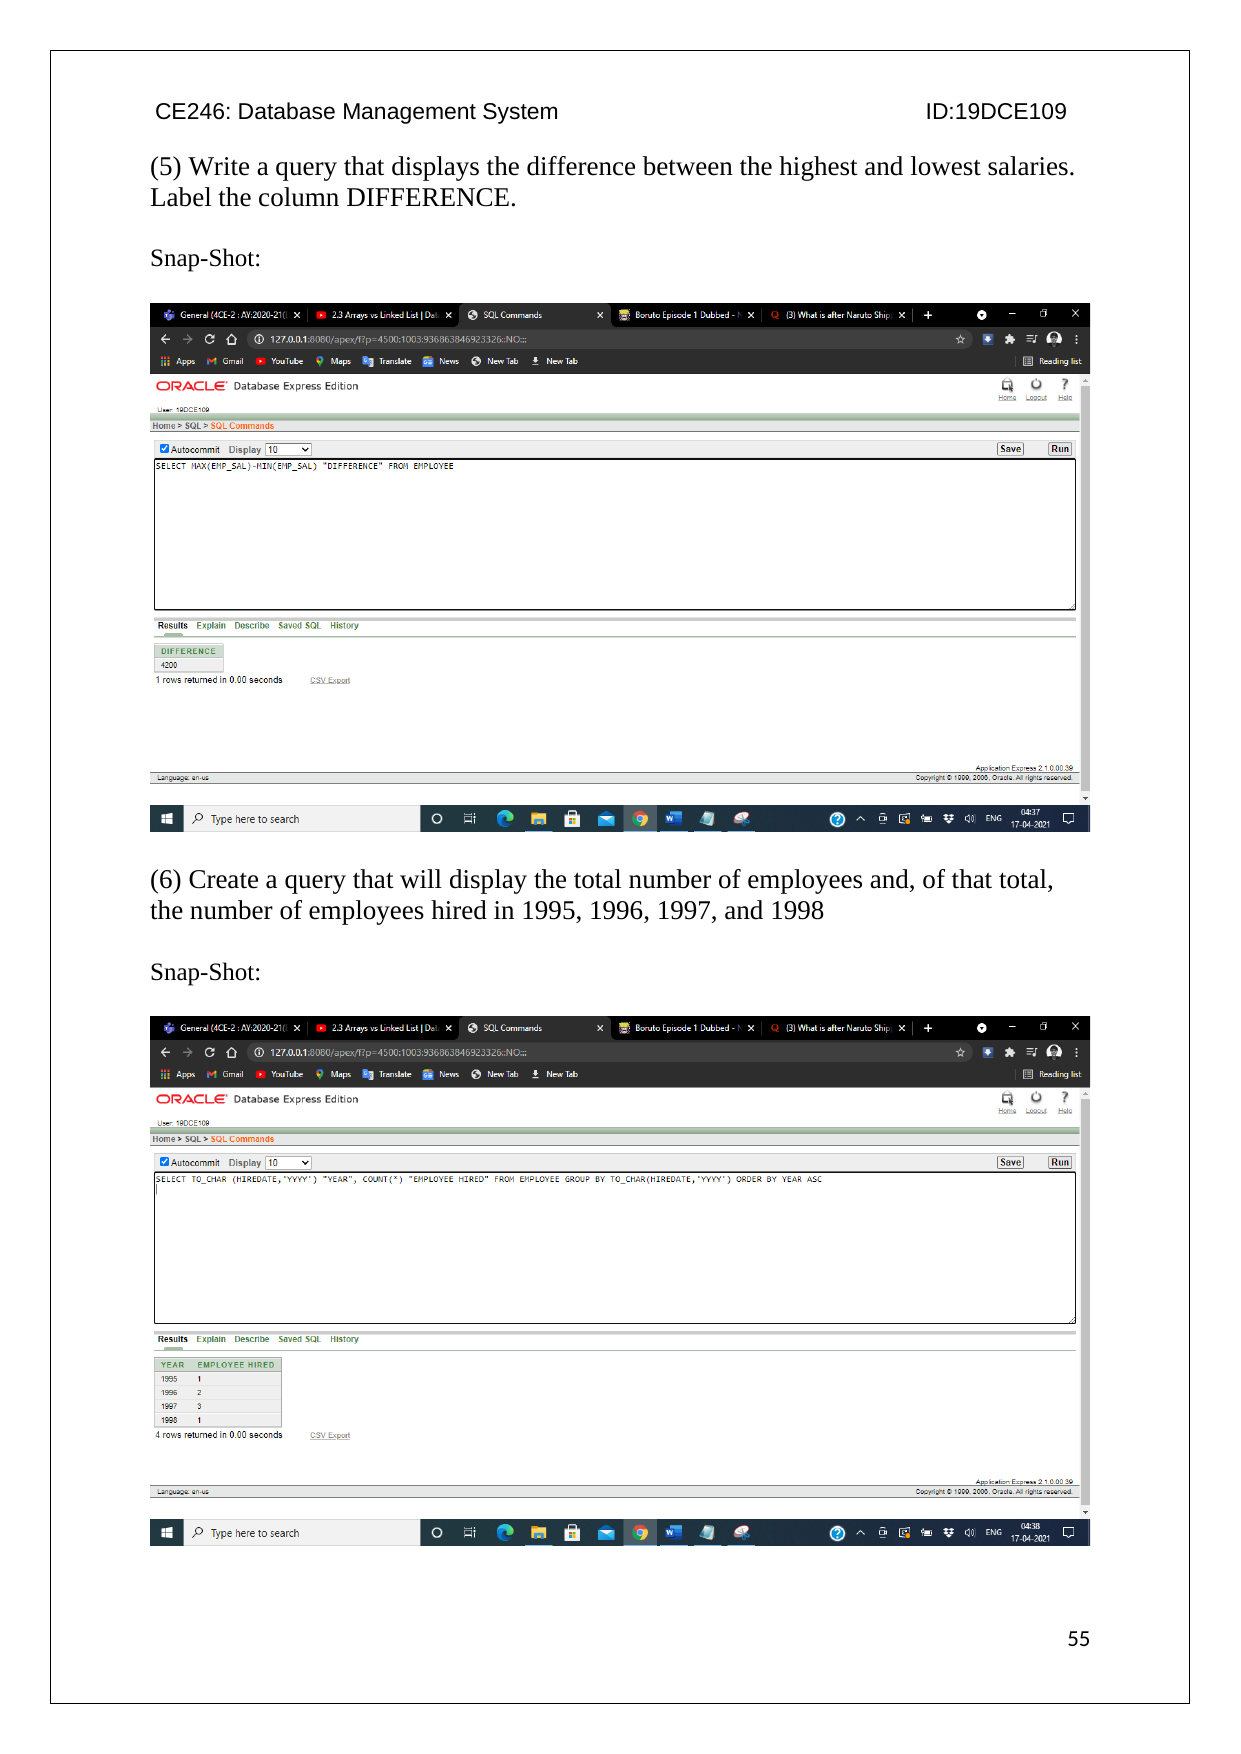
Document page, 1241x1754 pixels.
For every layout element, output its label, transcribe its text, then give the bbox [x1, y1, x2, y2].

picture [150, 303, 1091, 832]
text Snap-Shot: [150, 957, 1090, 985]
picture [150, 1016, 1091, 1546]
text (5) Write a query that displays the difference between the highest and lowest salaries. Label the column DIFFERENCE. [150, 150, 1090, 212]
text (6) Create a query that will display the total number of employees and, of that total, the number of employees hired in 1995, 1996, 1997, and 1998 [150, 863, 1090, 925]
text Snap-Shot: [150, 243, 1090, 272]
